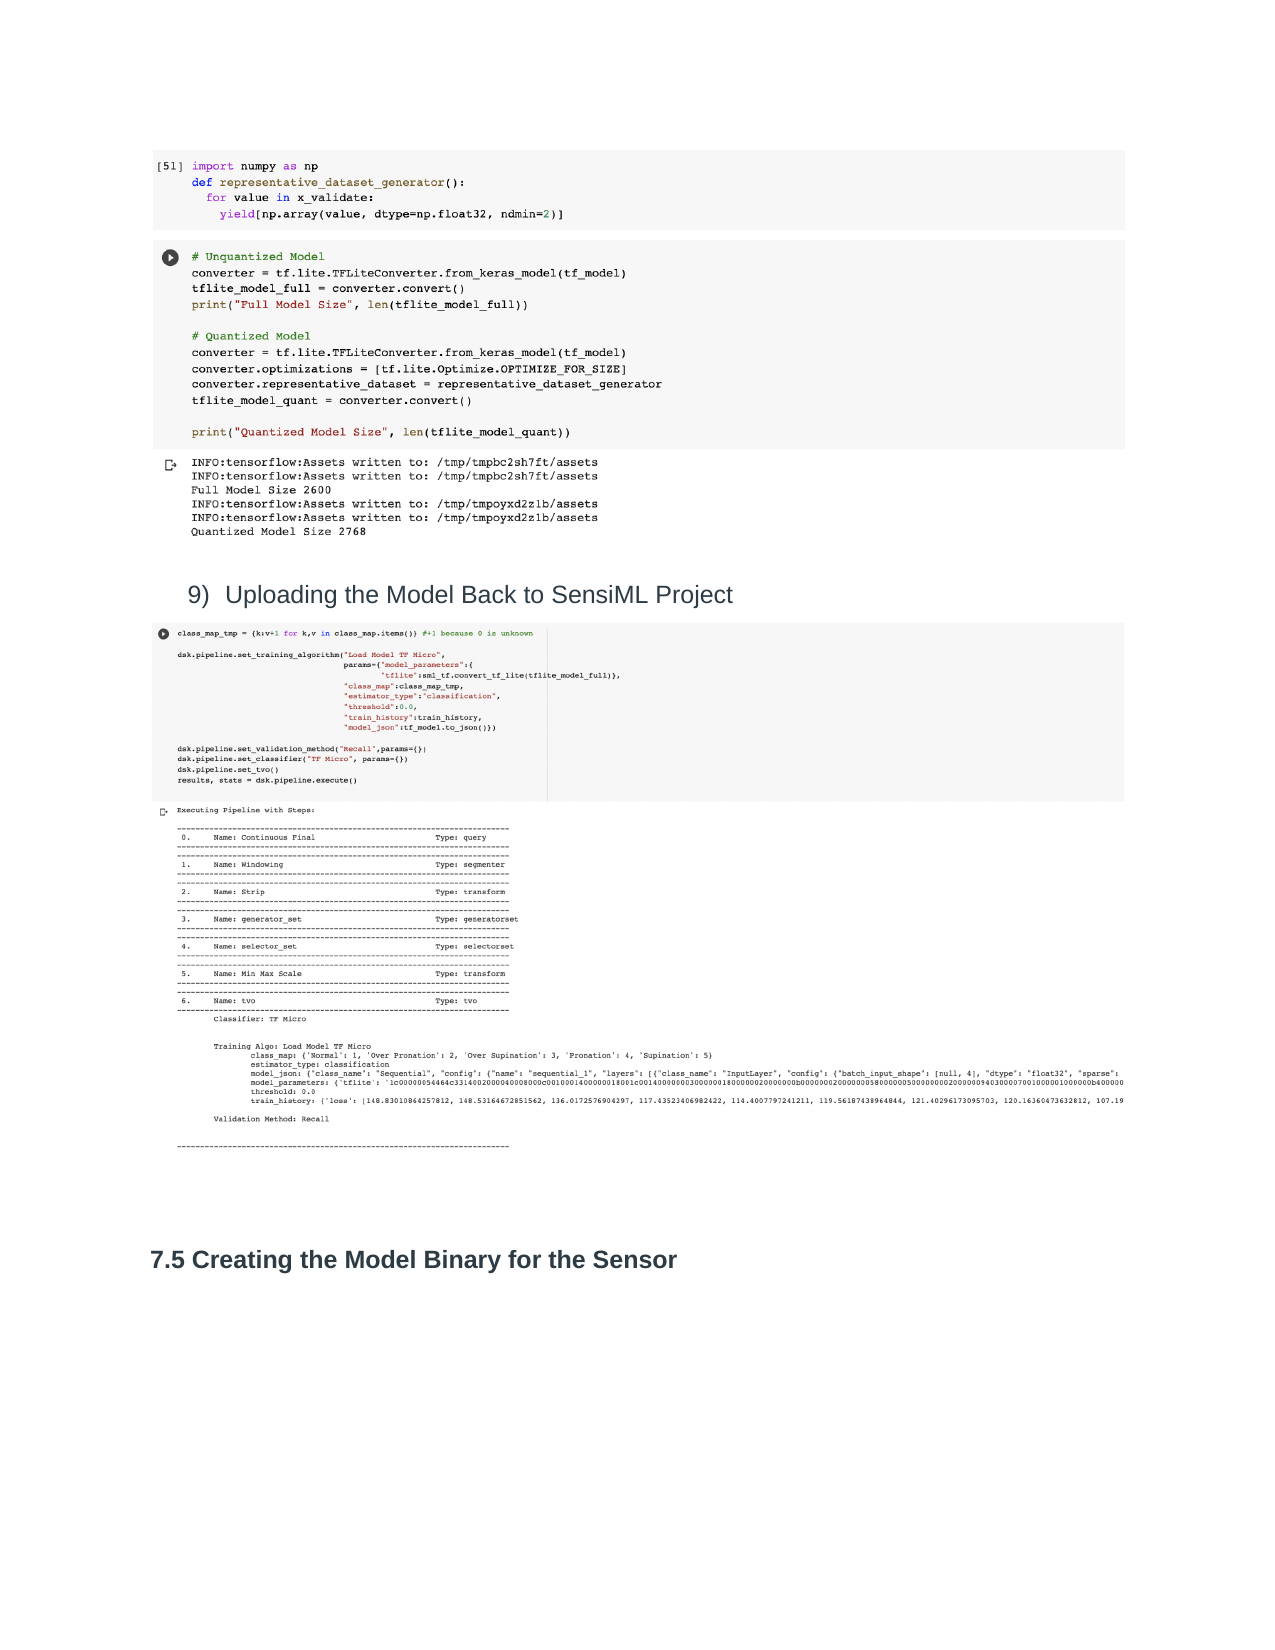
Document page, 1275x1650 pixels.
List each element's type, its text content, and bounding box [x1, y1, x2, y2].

picture [150, 150, 1125, 536]
subtitle Uploading the Model Back to SensiML Project [187, 581, 1125, 609]
text 7.5 Creating the Model Binary for the Sensor [150, 1244, 1125, 1273]
picture [150, 623, 1125, 1153]
